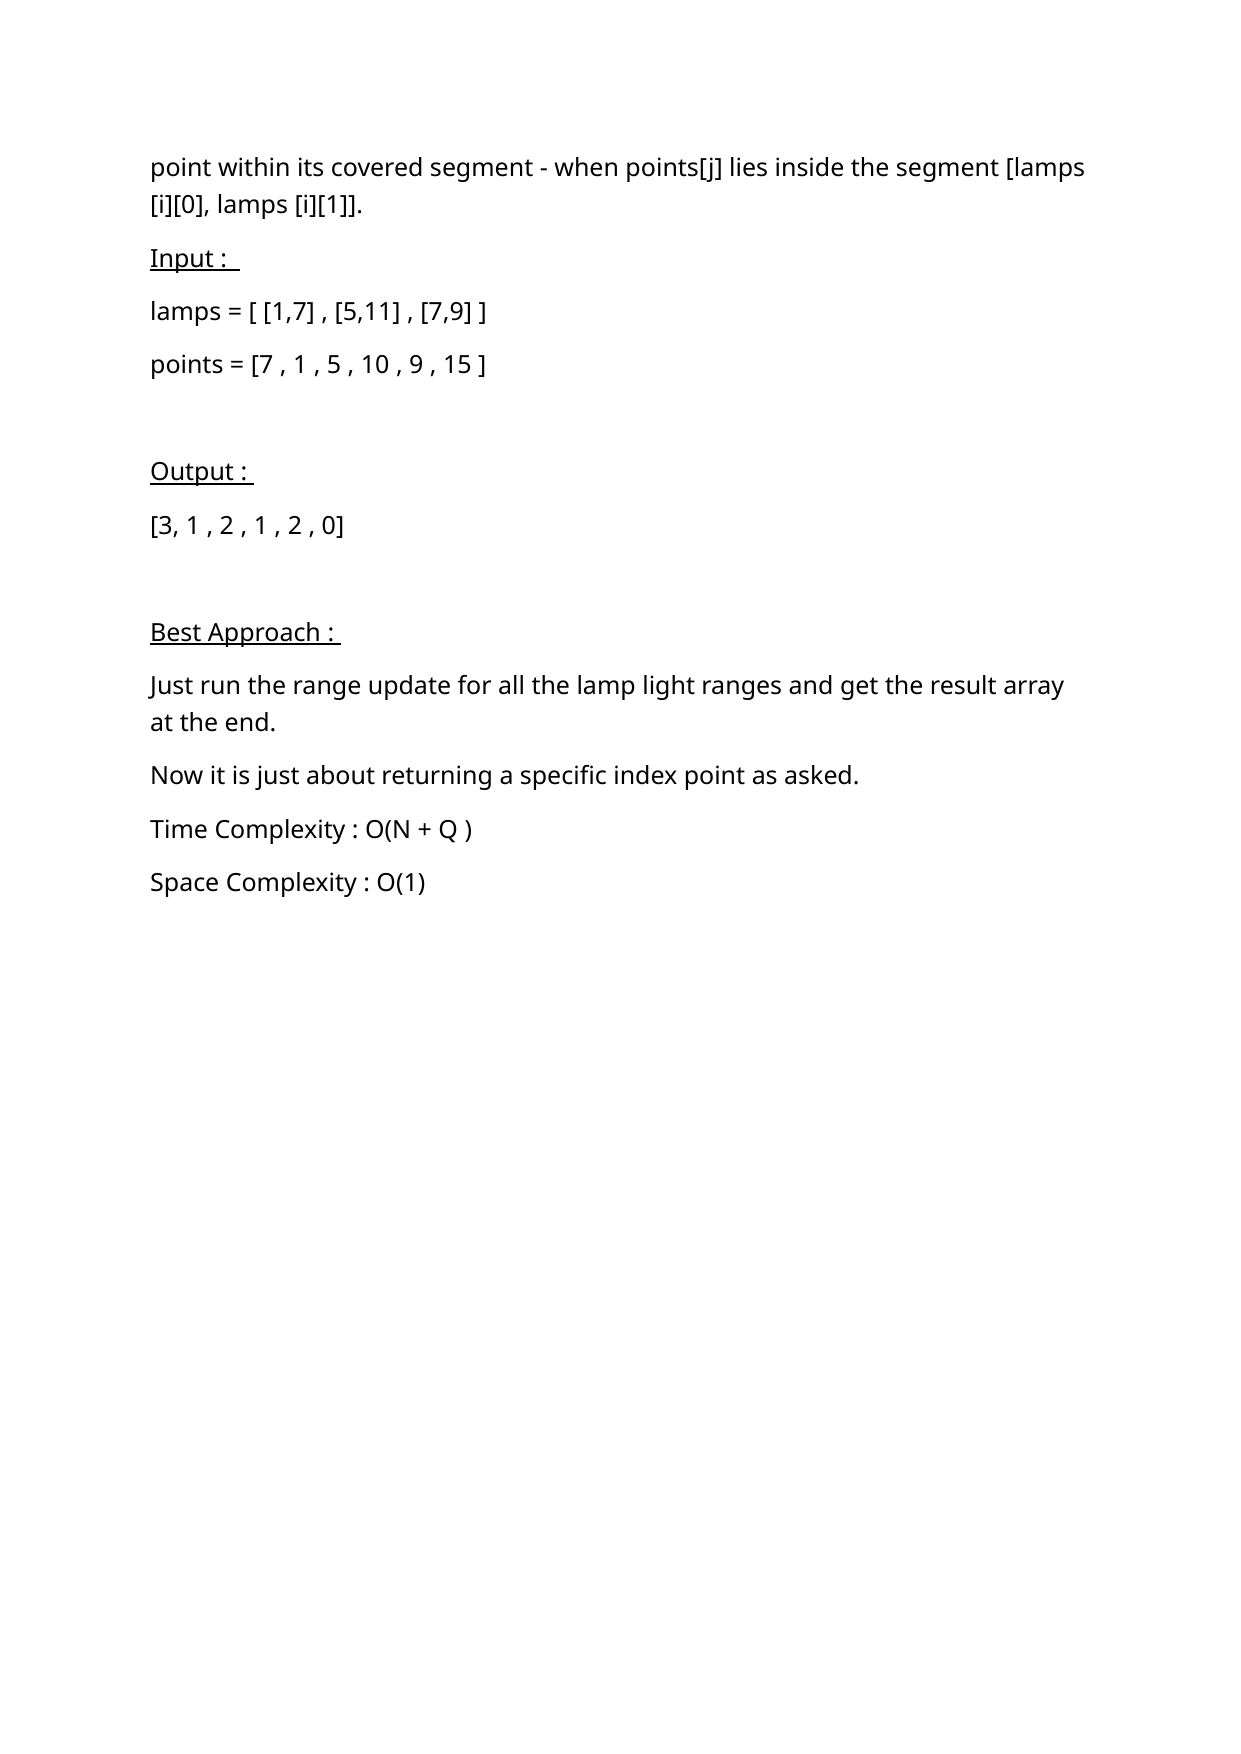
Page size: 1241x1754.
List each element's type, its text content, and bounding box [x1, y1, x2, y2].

text Just run the range update for all the lamp light ranges and get the result array at the end. [150, 668, 1090, 738]
text points = [7 , 1 , 5 , 10 , 9 , 15 ] [150, 347, 1090, 381]
text [3, 1 , 2 , 1 , 2 , 0] [150, 507, 1090, 541]
text Input : [150, 240, 1090, 274]
text Now it is just about returning a specific index point as asked. [150, 758, 1090, 792]
text Space Complexity : O(1) [150, 865, 1090, 899]
text Best Approach : [150, 614, 1090, 648]
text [150, 150, 1090, 221]
text lamps = [ [1,7] , [5,11] , [7,9] ] [150, 294, 1090, 328]
text Output : [150, 454, 1090, 488]
text Time Complexity : O(N + Q ) [150, 811, 1090, 845]
